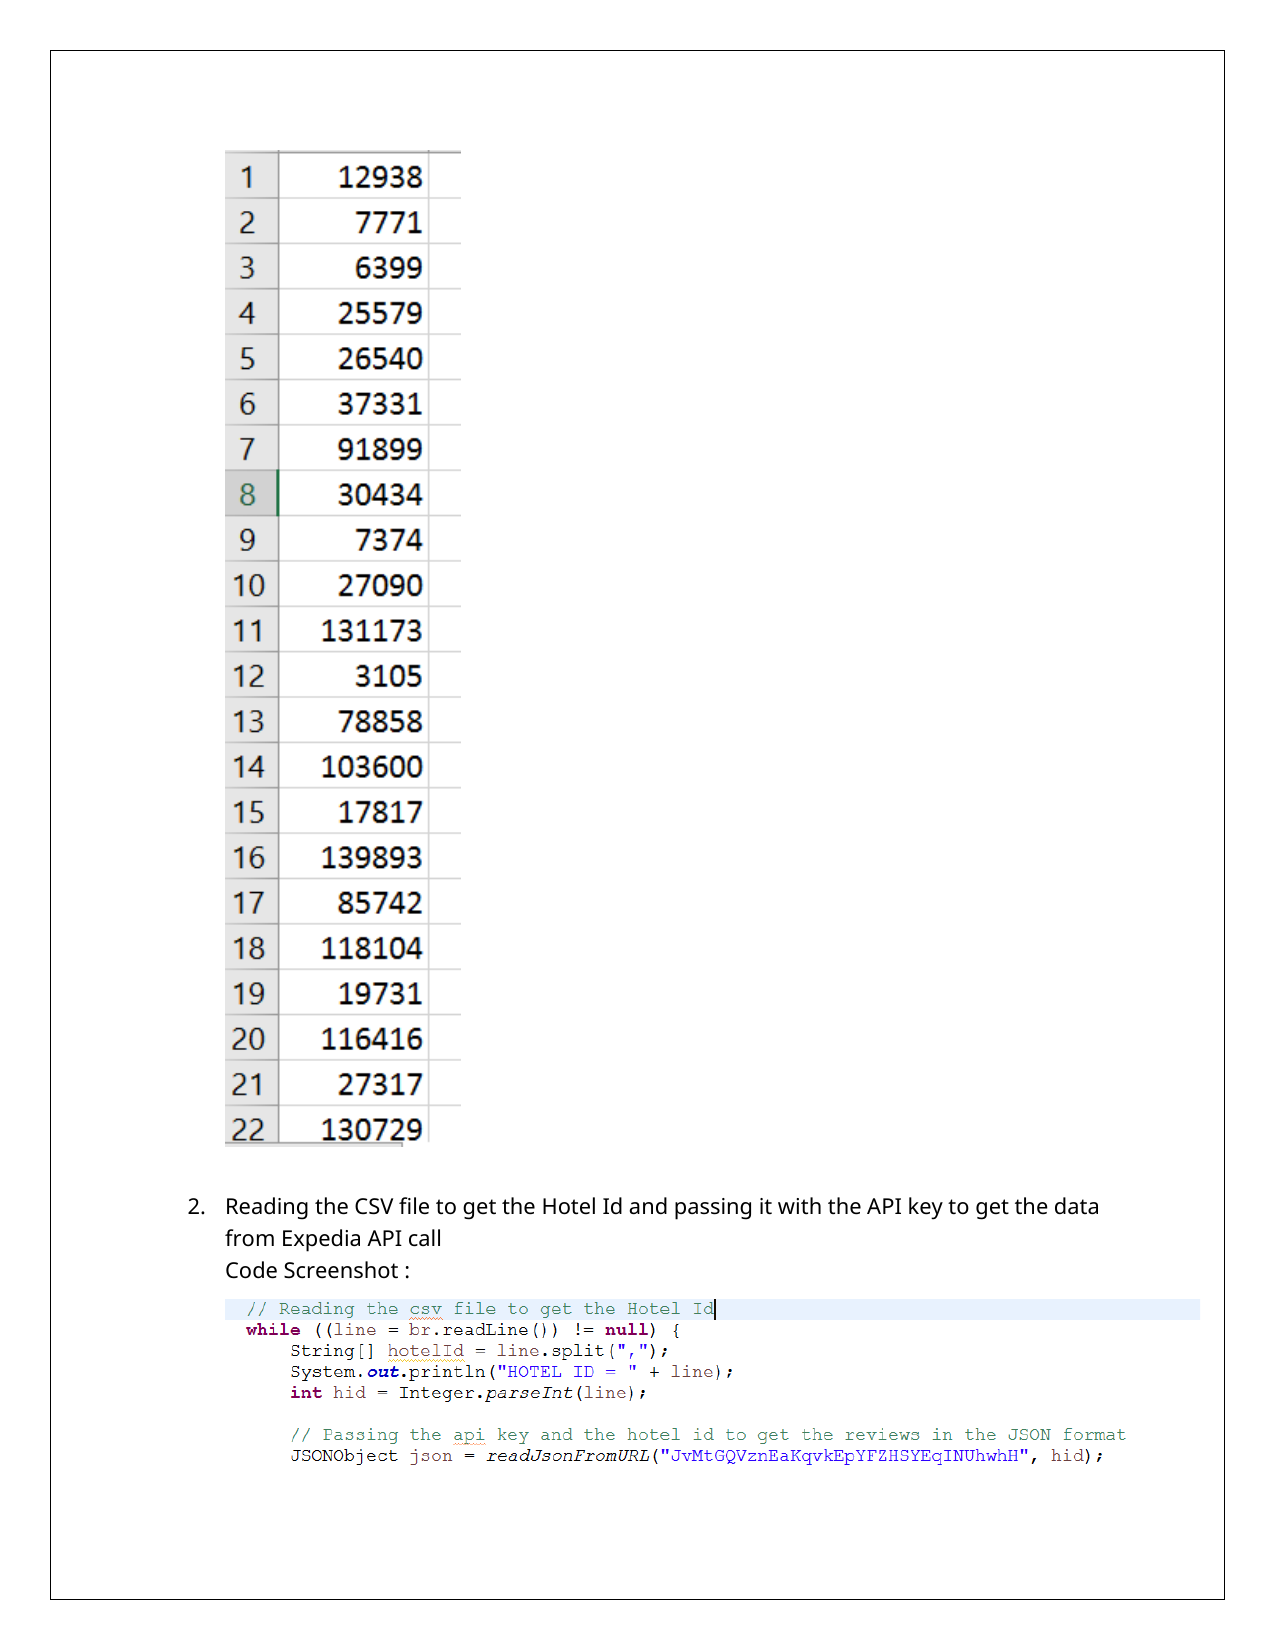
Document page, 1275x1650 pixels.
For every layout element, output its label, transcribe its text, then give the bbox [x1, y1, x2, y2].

list Reading the CSV file to get the Hotel Id and passing it with the API key to get the data from Expedia API call [187, 1191, 1125, 1253]
list Code Screenshot : [225, 1255, 1125, 1291]
picture [225, 1291, 1200, 1486]
picture [225, 150, 461, 1147]
